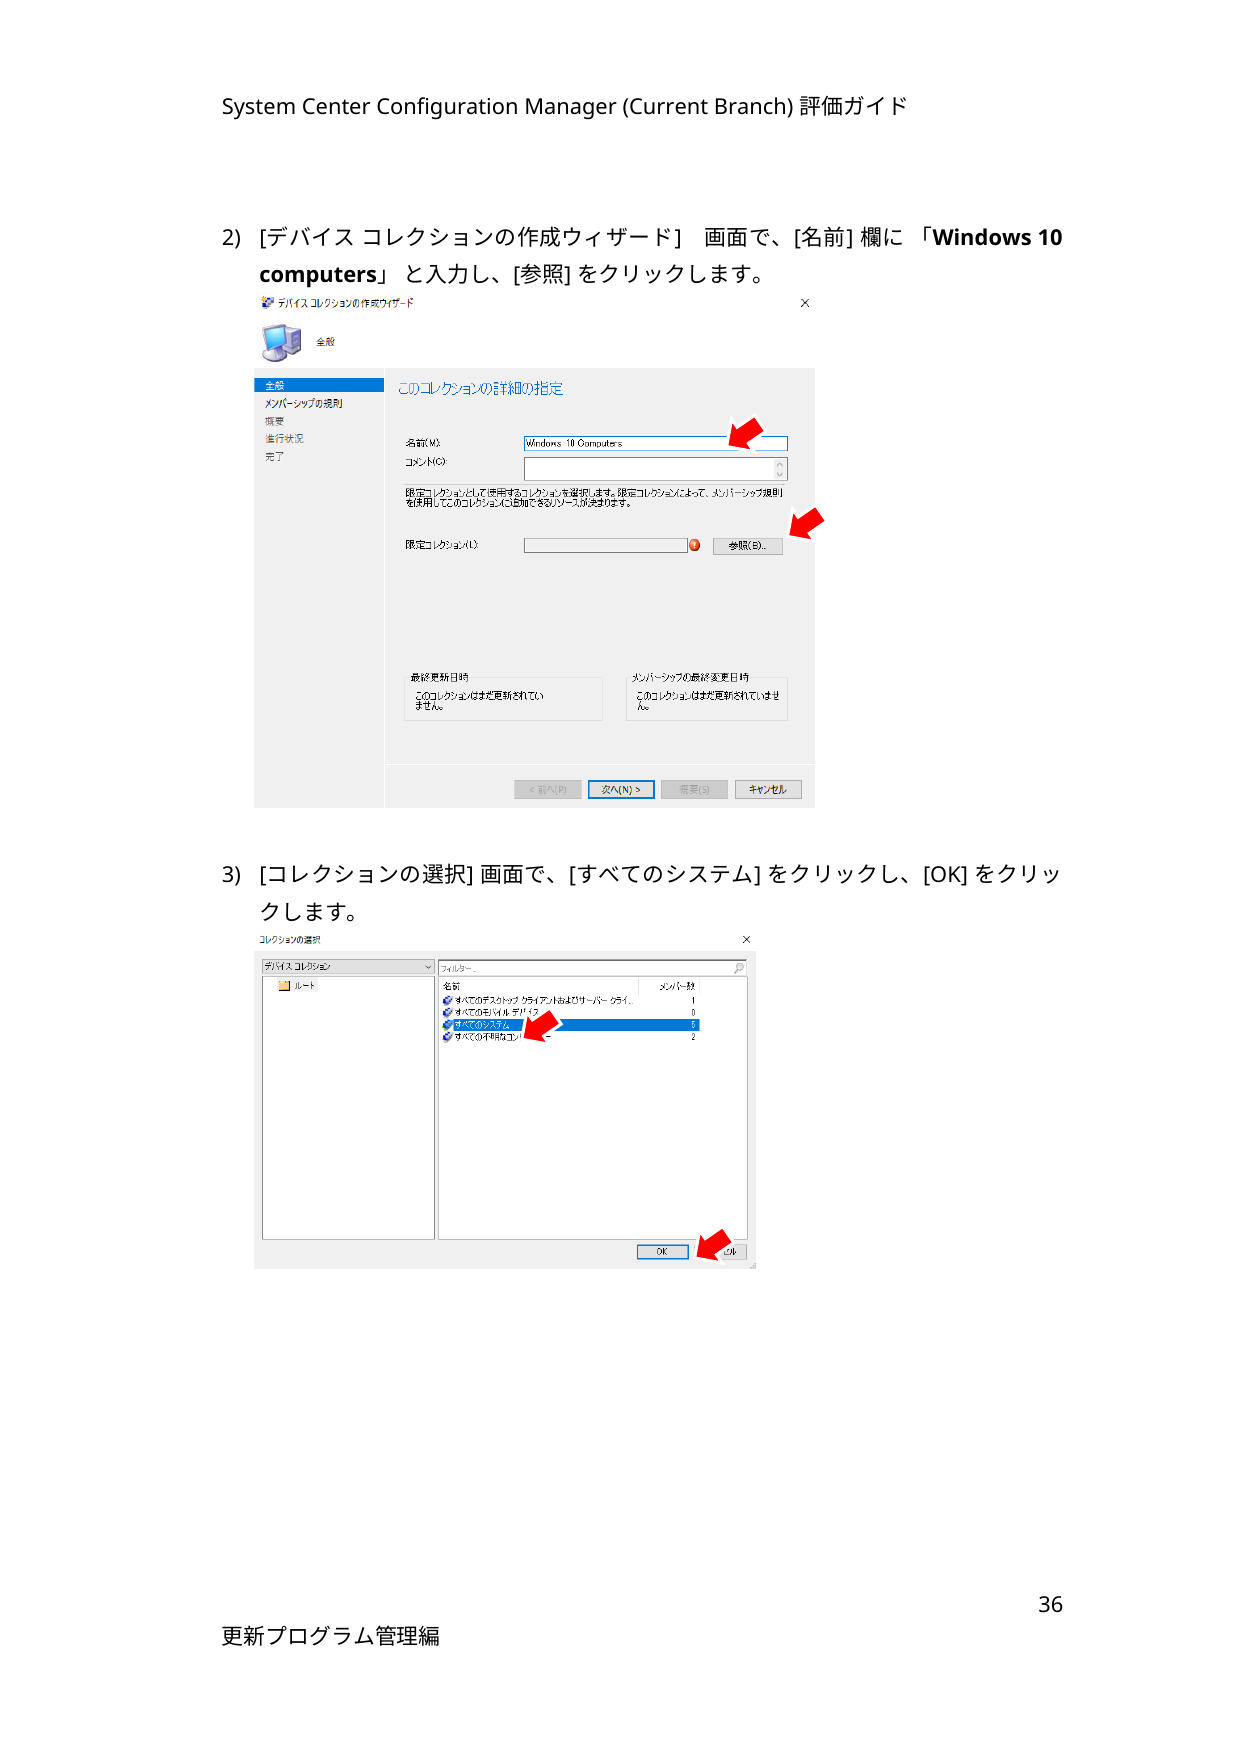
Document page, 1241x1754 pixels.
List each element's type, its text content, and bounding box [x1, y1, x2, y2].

picture [254, 291, 816, 808]
list [コレクションの選択] 画面で、[すべてのシステム] をクリックし、[OK] をクリックします。 [222, 854, 1063, 929]
picture [254, 929, 757, 1269]
list [デバイス コレクションの作成ウィザード] 画面で、[名前] 欄に 「Windows 10 computers」 と入力し、[参照] をクリックします。 [222, 217, 1063, 292]
